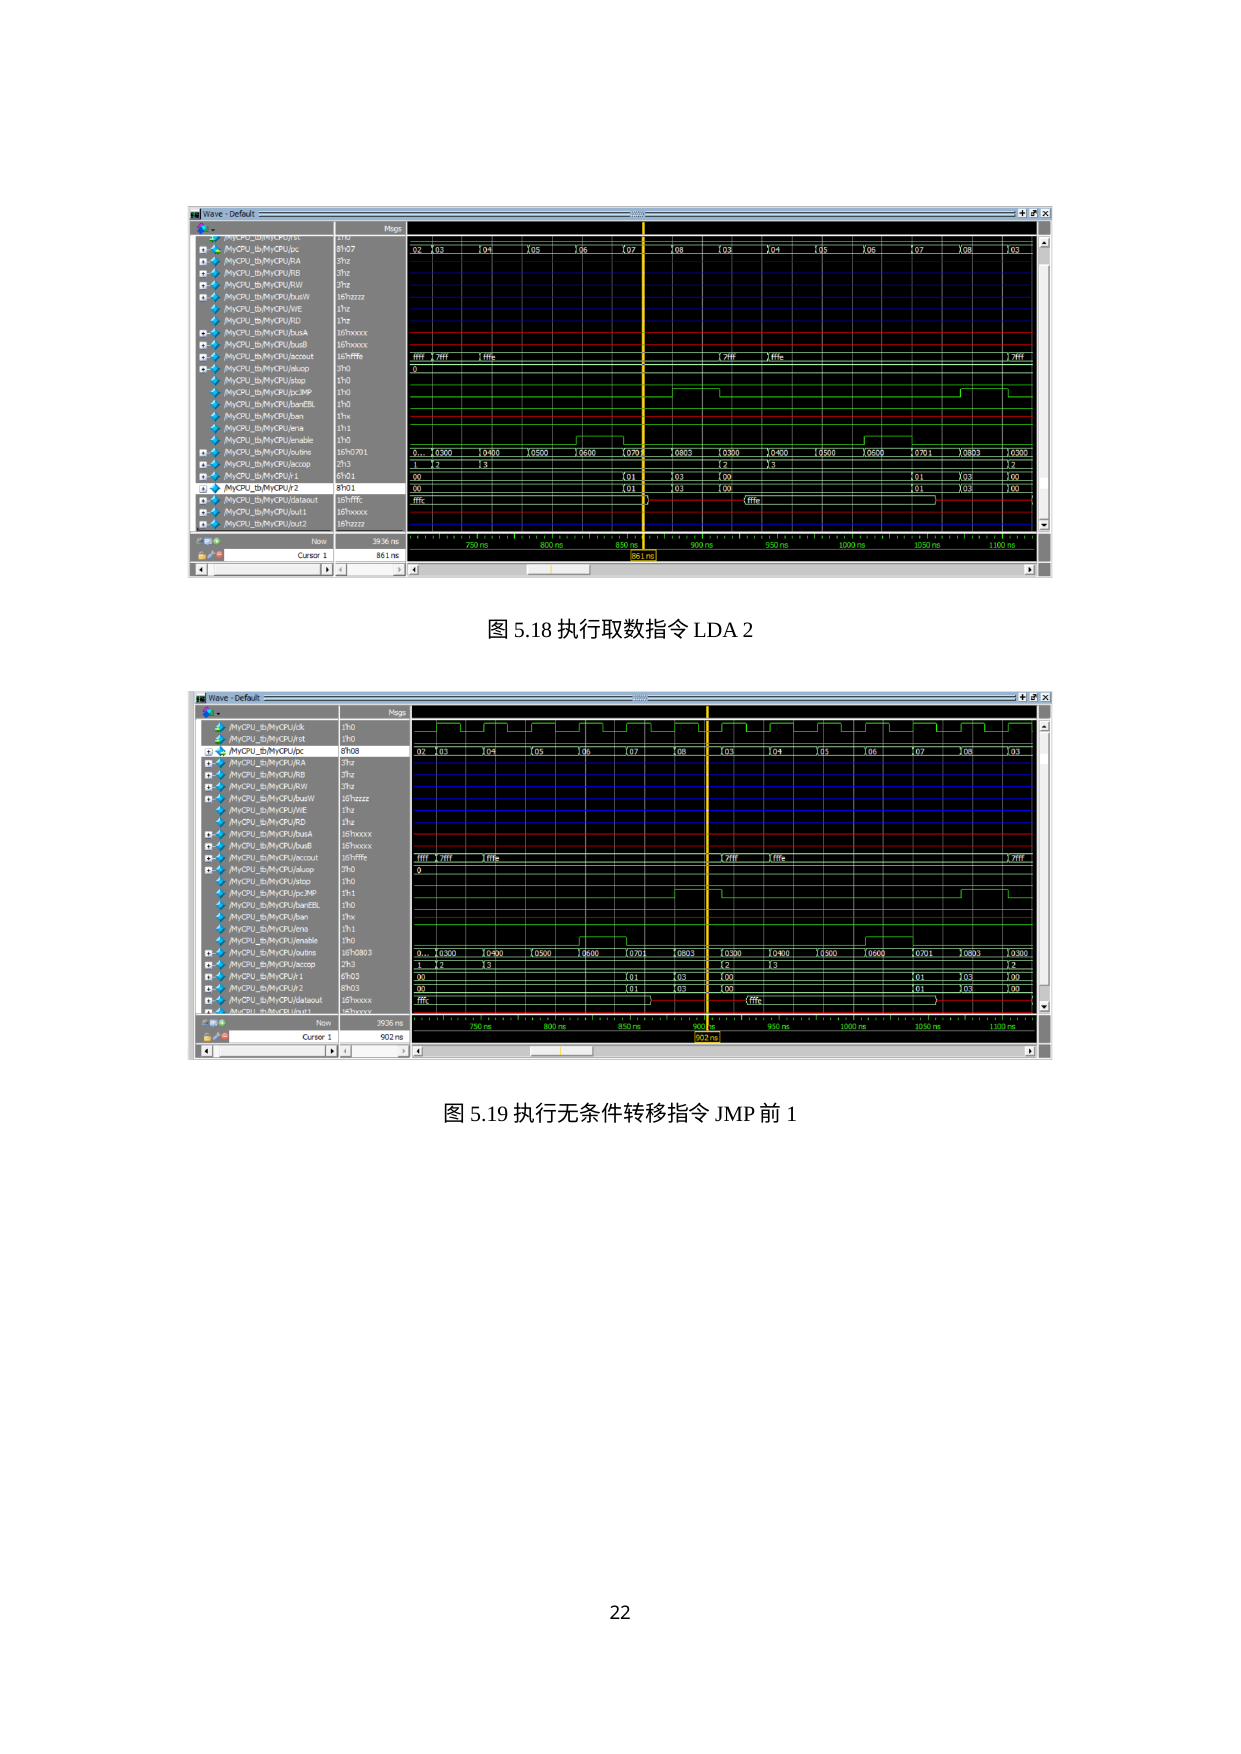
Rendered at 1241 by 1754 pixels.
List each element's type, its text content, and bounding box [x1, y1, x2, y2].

picture [187, 691, 1053, 1060]
picture [187, 206, 1053, 578]
